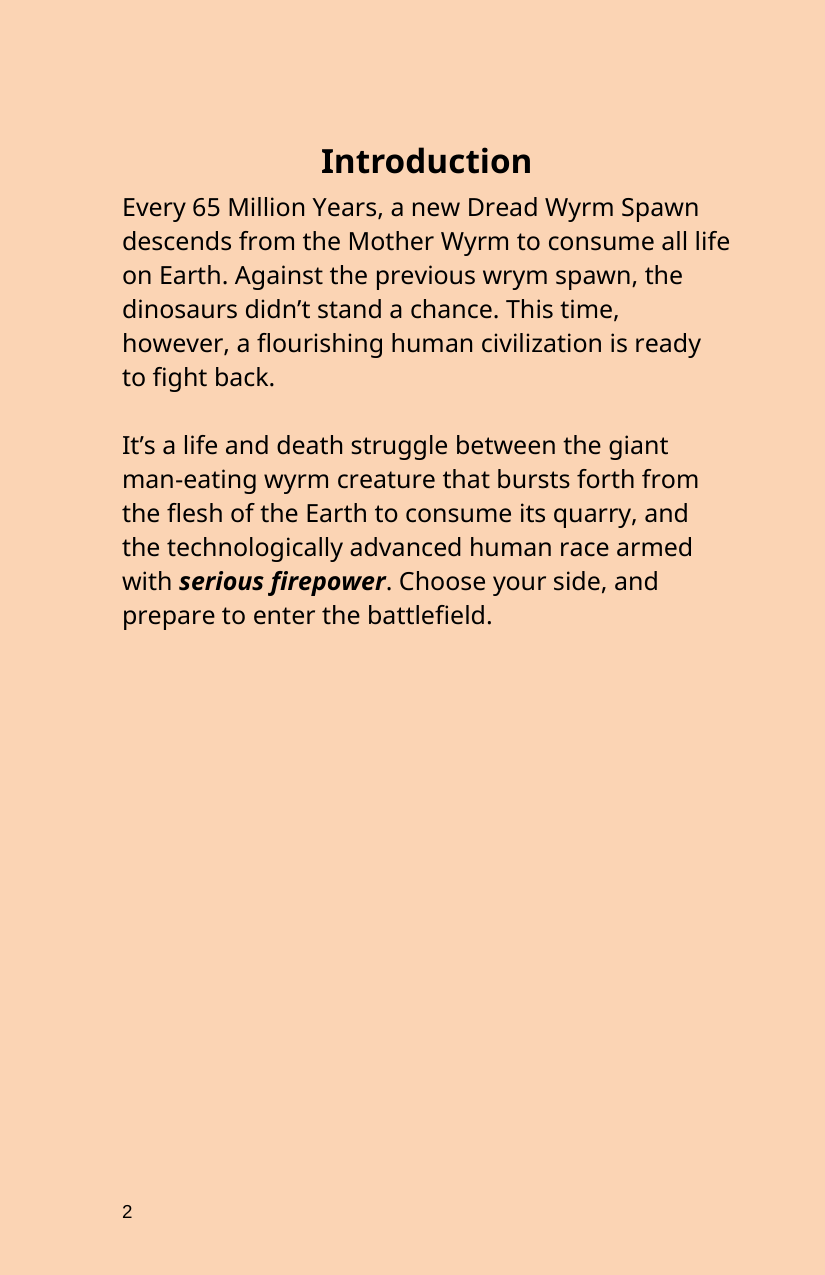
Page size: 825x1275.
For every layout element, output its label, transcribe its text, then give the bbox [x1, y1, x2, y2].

text It’s a life and death struggle between the giant man-eating wyrm creature that bursts forth from the flesh of the Earth to consume its quarry, and the technologically advanced human race armed with serious firepower. Choose your side, and prepare to enter the battlefield. [122, 428, 731, 632]
text Every 65 Million Years, a new Dread Wyrm Spawn descends from the Mother Wyrm to consume all life on Earth. Against the previous wrym spawn, the dinosaurs didn’t stand a chance. This time, however, a flourishing human civilization is ready to fight back. [122, 189, 731, 393]
title Introduction [122, 137, 731, 183]
